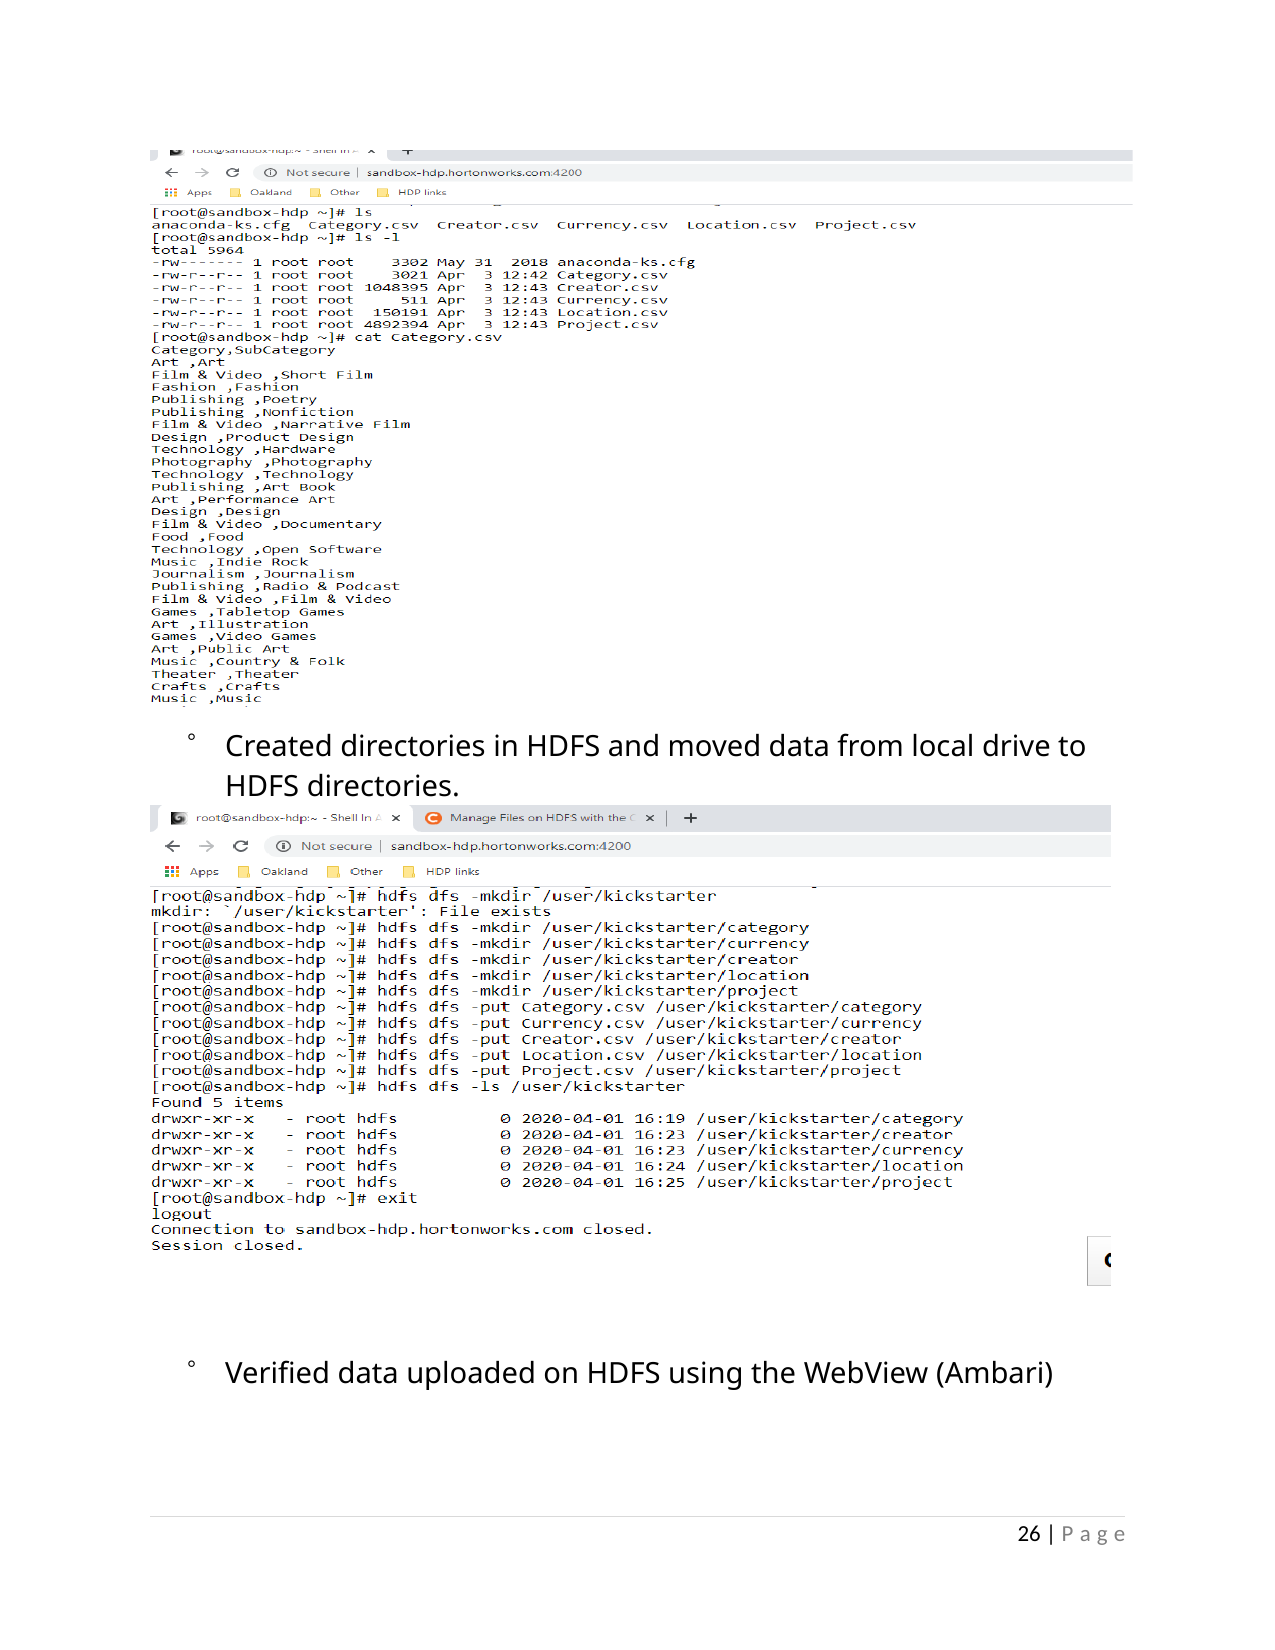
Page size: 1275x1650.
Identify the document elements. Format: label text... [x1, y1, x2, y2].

picture [150, 150, 1133, 707]
list Created directories in HDFS and moved data from local drive to HDFS directories. [187, 726, 1125, 805]
list Verified data uploaded on HDFS using the WebView (Ambari) [187, 1352, 1125, 1392]
picture [150, 805, 1111, 1334]
